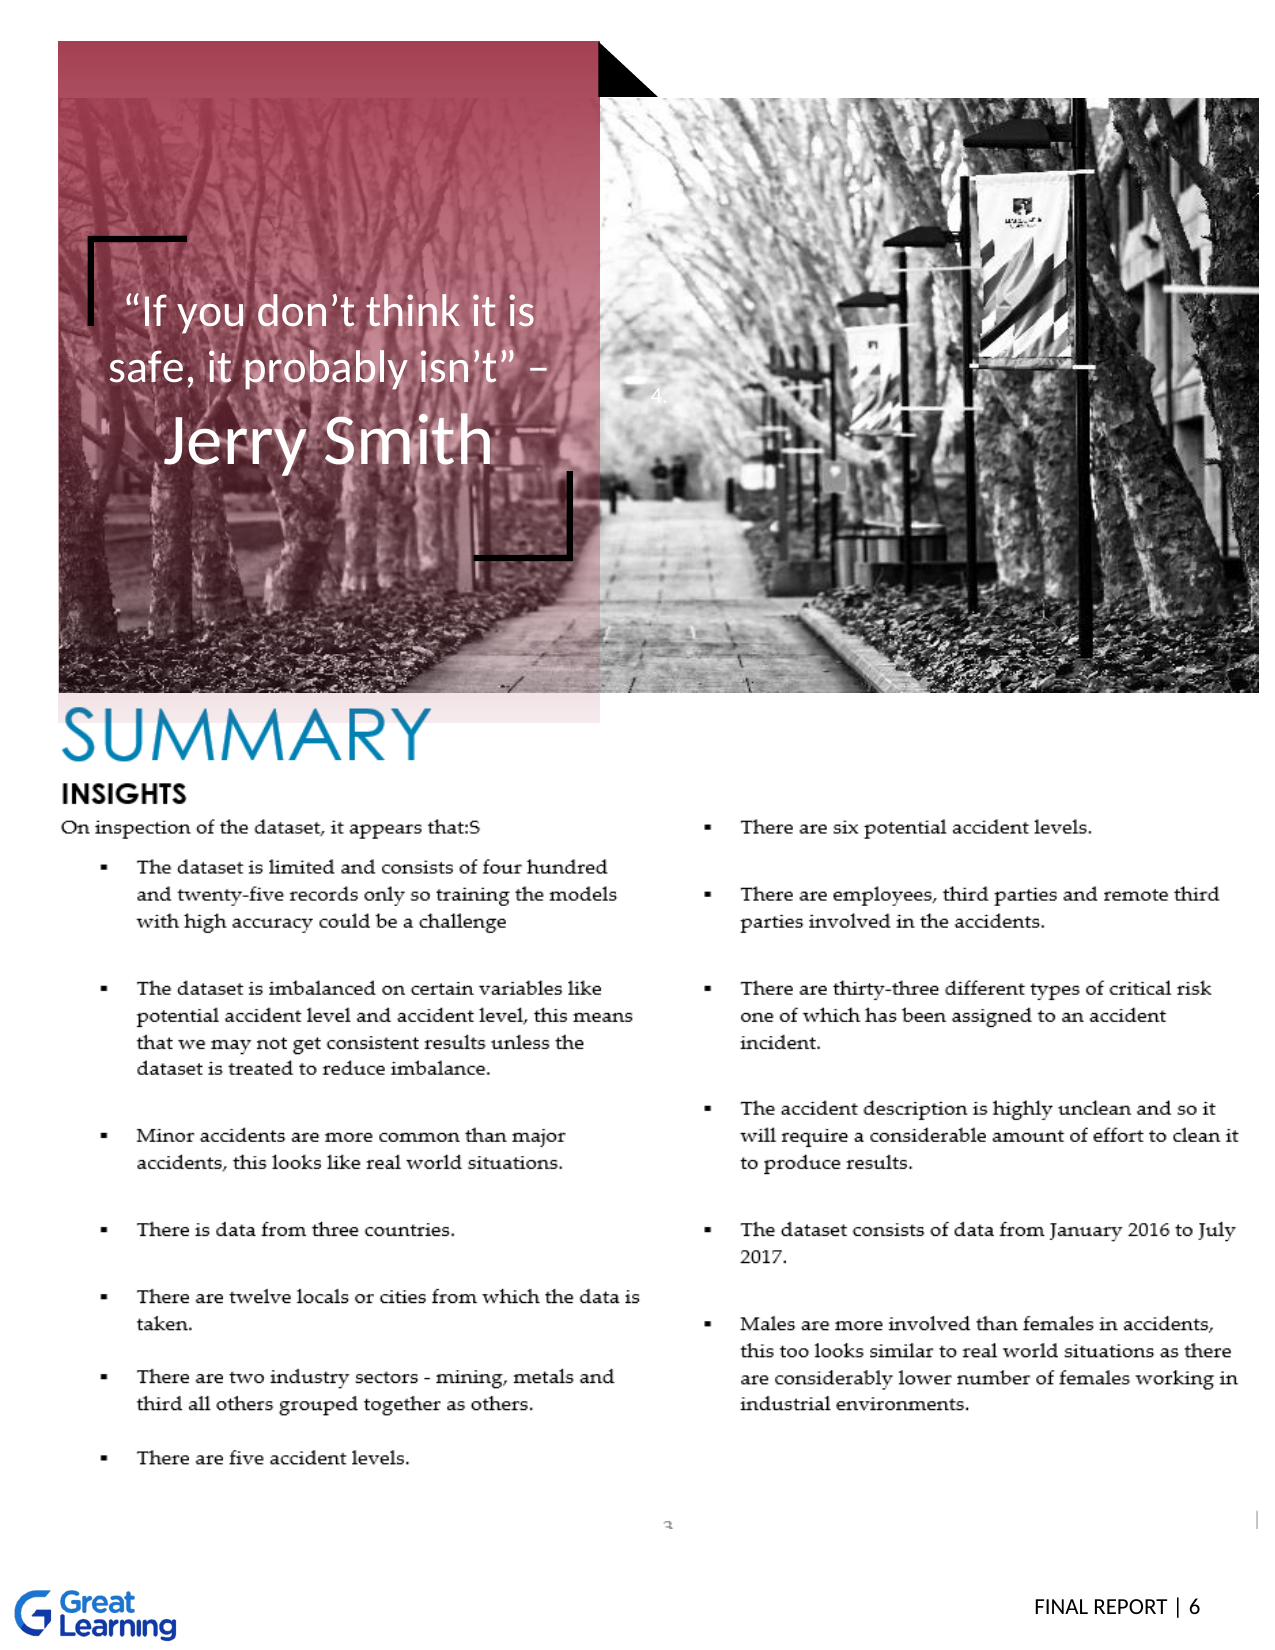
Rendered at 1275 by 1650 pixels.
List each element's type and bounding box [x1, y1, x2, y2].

picture [13, 1583, 179, 1645]
picture [45, 98, 1259, 1529]
